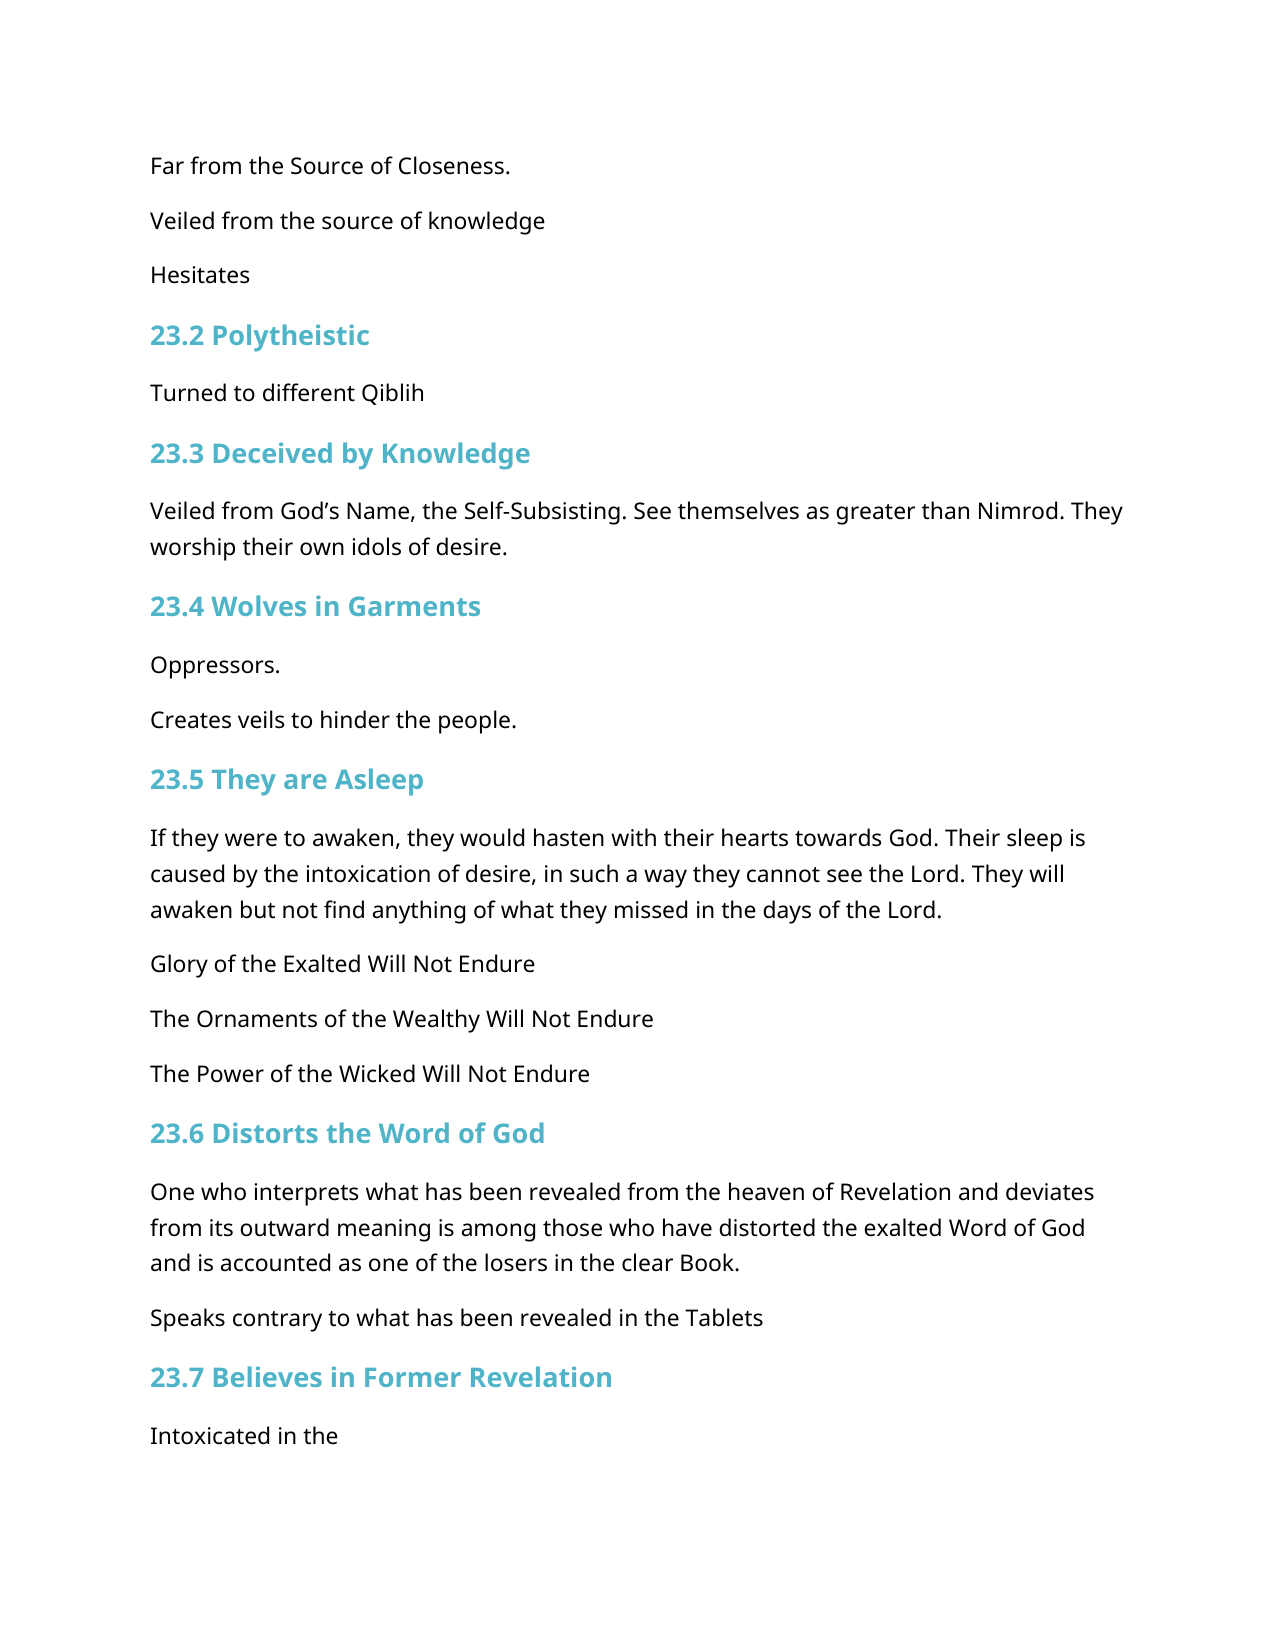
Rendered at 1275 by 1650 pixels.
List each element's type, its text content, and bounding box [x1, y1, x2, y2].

subtitle 23.6 Distorts the Word of God [150, 1114, 1125, 1151]
subtitle 23.2 Polytheistic [150, 316, 1125, 353]
subtitle 23.5 They are Asleep [150, 761, 1125, 797]
text One who interprets what has been revealed from the heaven of Revelation and deviates from its outward meaning is among those who have distorted the exalted Word of God and is accounted as one of the losers in the clear Book. [150, 1176, 1125, 1279]
text Far from the Source of Closeness. [150, 150, 1125, 181]
text The Ornaments of the Wealthy Will Not Endure [150, 1003, 1125, 1034]
subtitle 23.7 Believes in Former Revelation [150, 1359, 1125, 1396]
text Veiled from God’s Name, the Self-Subsisting. See themselves as greater than Nimrod. They worship their own idols of desire. [150, 495, 1125, 562]
text If they were to awaken, they would hasten with their hearts towards God. Their sleep is caused by the intoxication of desire, in such a way they cannot see the Lord. They will awaken but not find anything of what they missed in the days of the Lord. [150, 822, 1125, 925]
text The Power of the Wicked Will Not Endure [150, 1058, 1125, 1089]
subtitle 23.3 Deceived by Knowledge [150, 434, 1125, 471]
text Veiled from the source of knowledge [150, 205, 1125, 236]
text Glory of the Exalted Will Not Endure [150, 948, 1125, 979]
text Speaks contrary to what has been revealed in the Tablets [150, 1302, 1125, 1333]
subtitle 23.4 Wolves in Garments [150, 588, 1125, 625]
text Intoxicated in the [150, 1420, 1125, 1451]
text Hesitates [150, 259, 1125, 291]
text Turned to different Qiblih [150, 377, 1125, 408]
text Oppressors. [150, 649, 1125, 680]
text Creates veils to hinder the people. [150, 704, 1125, 735]
